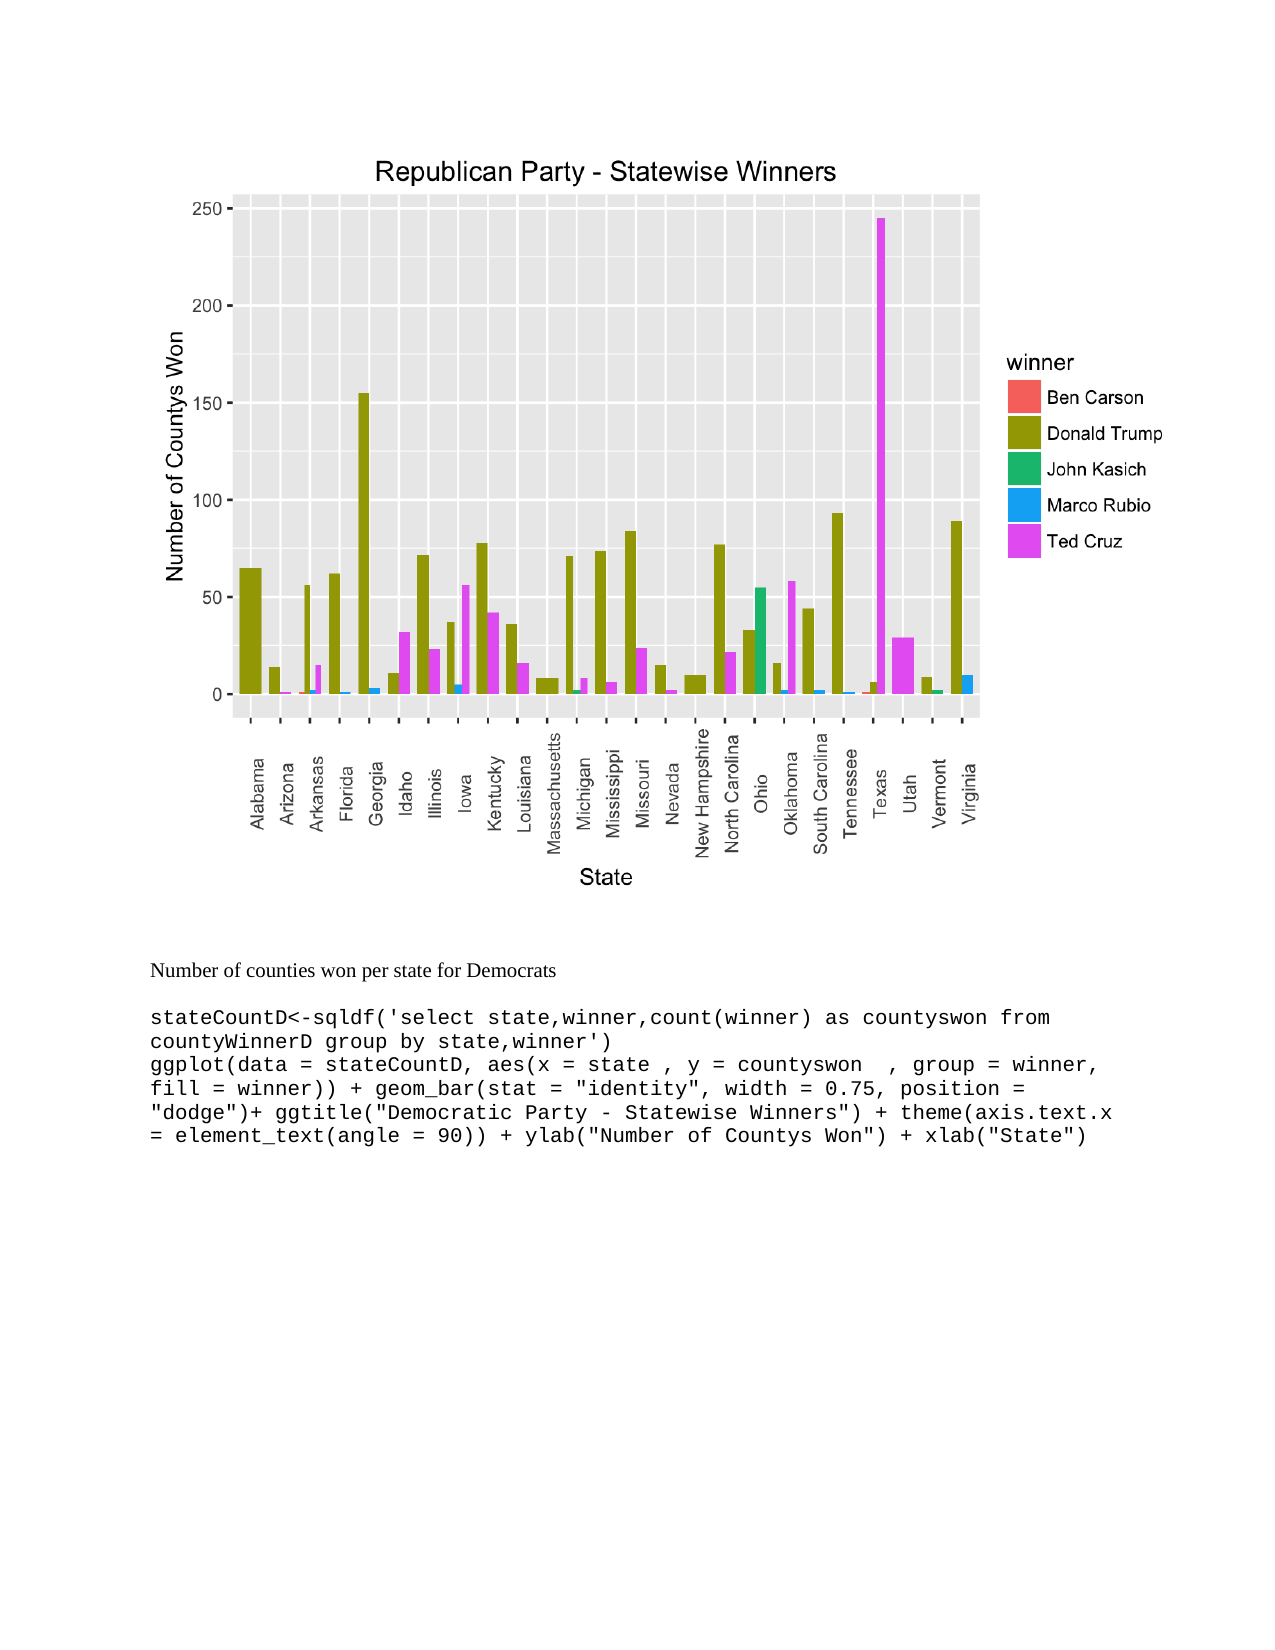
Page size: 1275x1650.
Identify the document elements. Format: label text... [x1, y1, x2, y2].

picture [150, 150, 1200, 900]
text Number of counties won per state for Democrats [150, 958, 1125, 982]
text stateCountD<-sqldf('select state,winner,count(winner) as countyswon from countyWinnerD group by state,winner') ggplot(data = stateCountD, aes(x = state , y = countyswon , group = winner, fill = winner)) + geom_bar(stat = "identity", width = 0.75, position = "dodge")+ ggtitle("Democratic Party - Statewise Winners") + theme(axis.text.x = element_text(angle = 90)) + ylab("Number of Countys Won") + xlab("State") [150, 1007, 1125, 1149]
